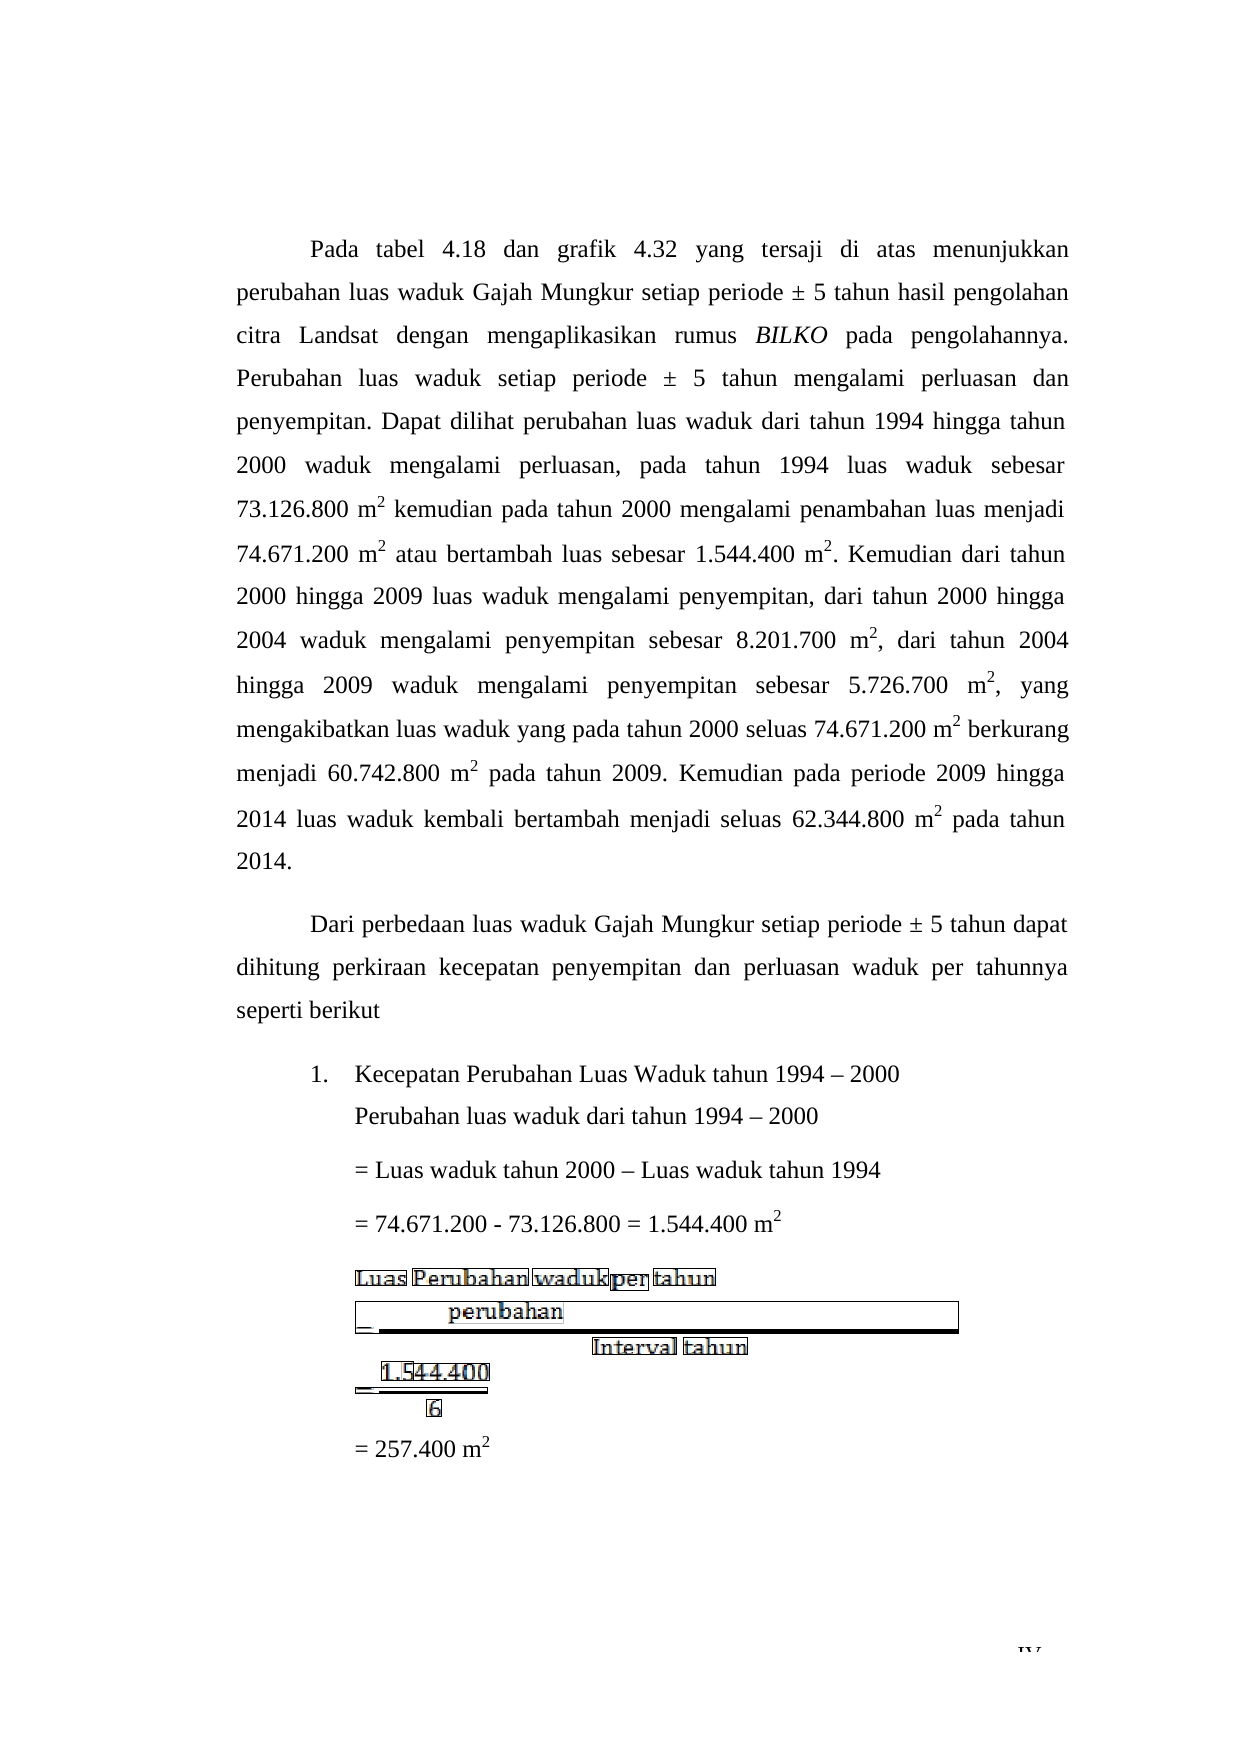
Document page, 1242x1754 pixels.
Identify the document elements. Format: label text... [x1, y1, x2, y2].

text = 74.671.200 - 73.126.800 = 1.544.400 m2 [354, 1208, 1077, 1237]
text 2000 waduk mengalami perluasan, pada tahun 1994 luas waduk sebesar [236, 450, 1068, 478]
text 73.126.800 m2 kemudian pada tahun 2000 mengalami penambahan luas menjadi [236, 491, 1068, 523]
text 74.671.200 m2 atau bertambah luas sebesar 1.544.400 m2. Kemudian dari tahun [236, 536, 1069, 568]
text = 257.400 m2 [354, 1431, 1077, 1463]
picture [356, 1302, 958, 1333]
text = Luas waduk tahun 2000 – Luas waduk tahun 1994 [354, 1155, 1077, 1184]
picture [684, 1338, 747, 1354]
text 1. Kecepatan Perubahan Luas Waduk tahun 1994 – 2000 [310, 1059, 1077, 1088]
picture [427, 1400, 441, 1416]
picture [382, 1362, 413, 1380]
picture [356, 1271, 406, 1285]
text 2014. [236, 846, 298, 874]
picture [654, 1269, 715, 1285]
text Dari perbedaan luas waduk Gajah Mungkur setiap periode ± 5 tahun dapat dihitung perkiraan kecepatan penyempitan dan perluasan waduk per tahunnya seperti berikut [236, 909, 1068, 1024]
text 2000 hingga 2009 luas waduk mengalami penyempitan, dari tahun 2000 hingga [236, 581, 1068, 610]
picture [611, 1275, 648, 1290]
picture [356, 1388, 487, 1393]
text 2014 luas waduk kembali bertambah menjadi seluas 62.344.800 m2 pada tahun [236, 801, 1068, 832]
picture [593, 1338, 676, 1354]
text 2004 waduk mengalami penyempitan sebesar 8.201.700 m2, dari tahun 2004 hingga 2009 waduk mengalami penyempitan sebesar 5.726.700 m2, yang mengakibatkan luas waduk yang pada tahun 2000 seluas 74.671.200 m2 berkurang menjadi 60.742.800 m2 pada tahun 2009. Kemudian pada periode 2009 hingga [236, 623, 1069, 787]
text Pada tabel 4.18 dan grafik 4.32 yang tersaji di atas menunjukkan perubahan luas waduk Gajah Mungkur setiap periode ± 5 tahun hasil pengolahan citra Landsat dengan mengaplikasikan rumus BILKO pada pengolahannya. Perubahan luas waduk setiap periode ± 5 tahun mengalami perluasan dan penyempitan. Dapat dilihat perubahan luas waduk dari tahun 1994 hingga tahun [236, 234, 1069, 435]
text Perubahan luas waduk dari tahun 1994 – 2000 [354, 1101, 1077, 1130]
picture [414, 1364, 489, 1380]
picture [413, 1269, 528, 1285]
picture [533, 1269, 608, 1285]
